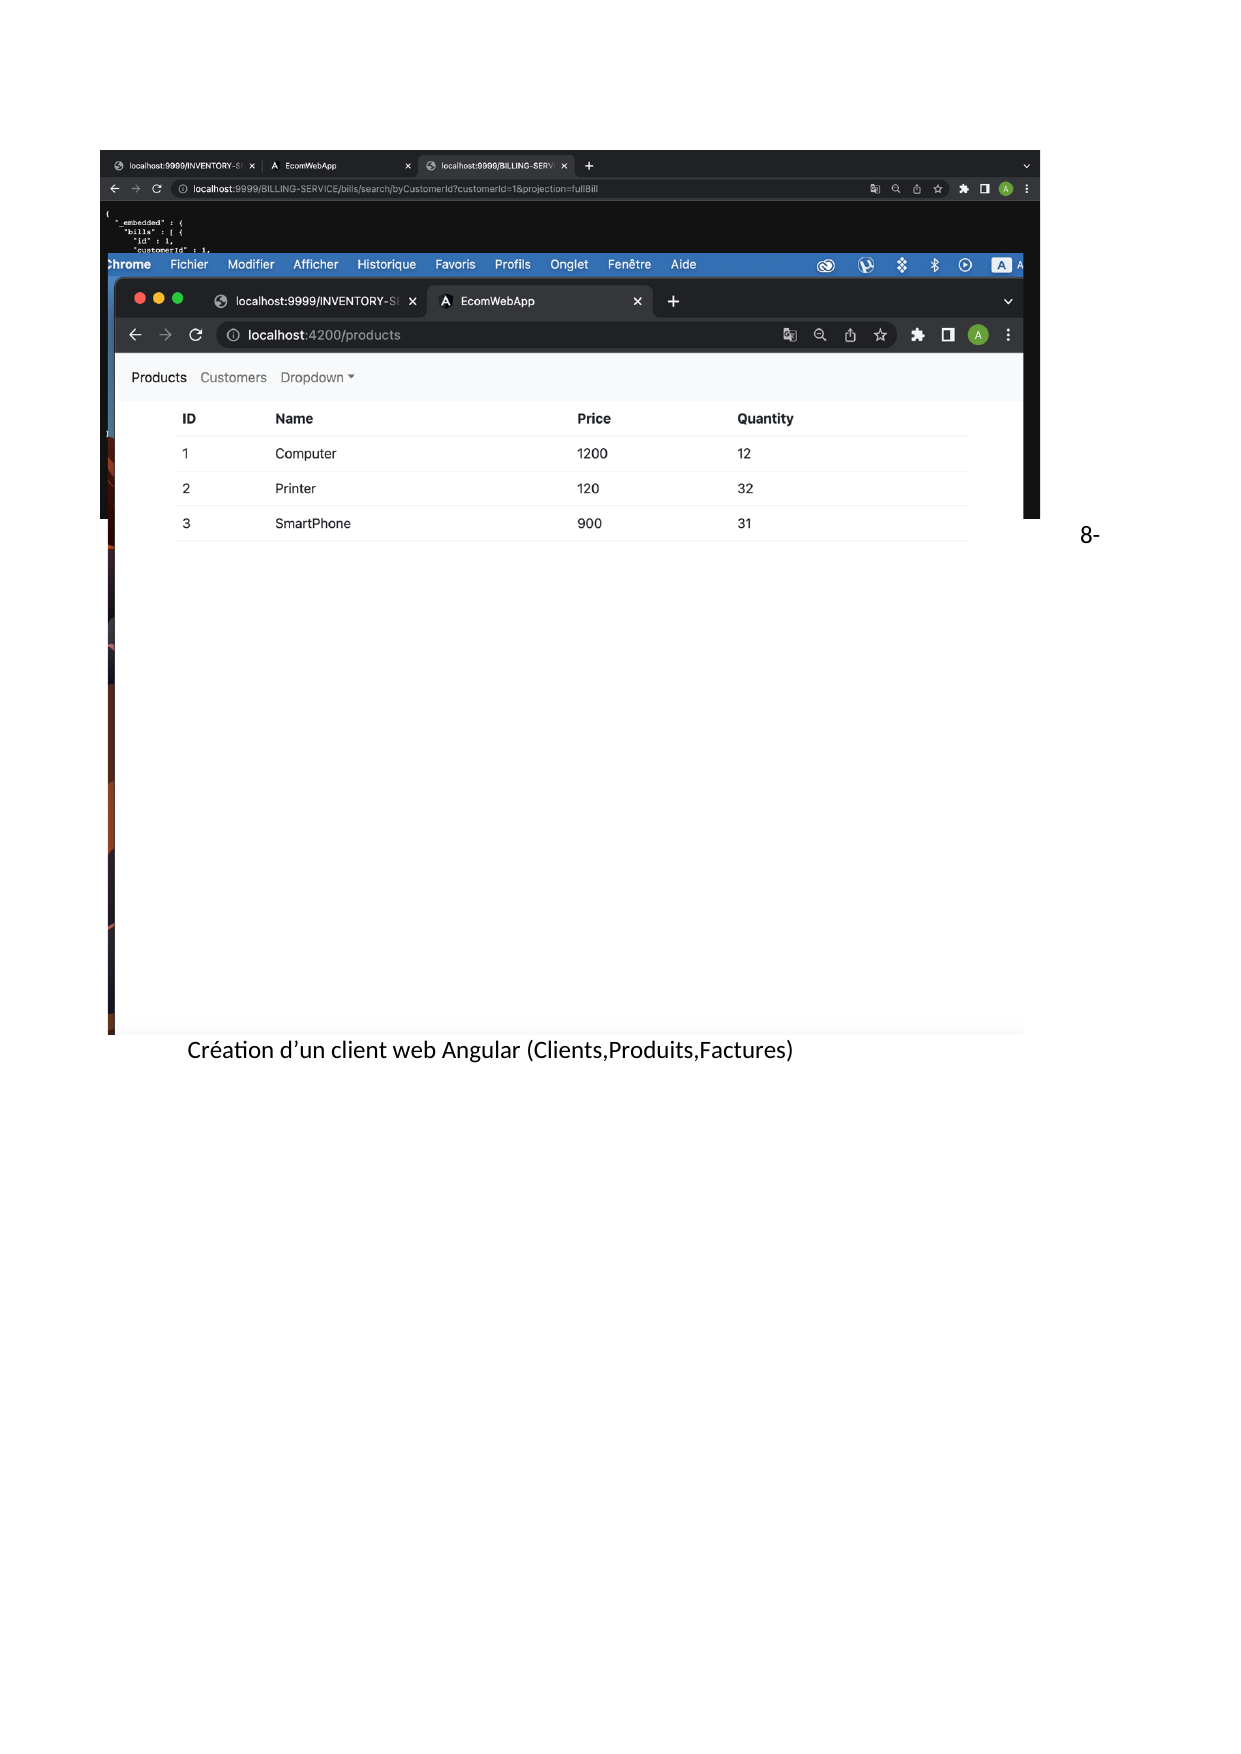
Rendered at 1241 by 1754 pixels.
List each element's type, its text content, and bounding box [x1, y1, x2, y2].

picture [100, 150, 1041, 1035]
